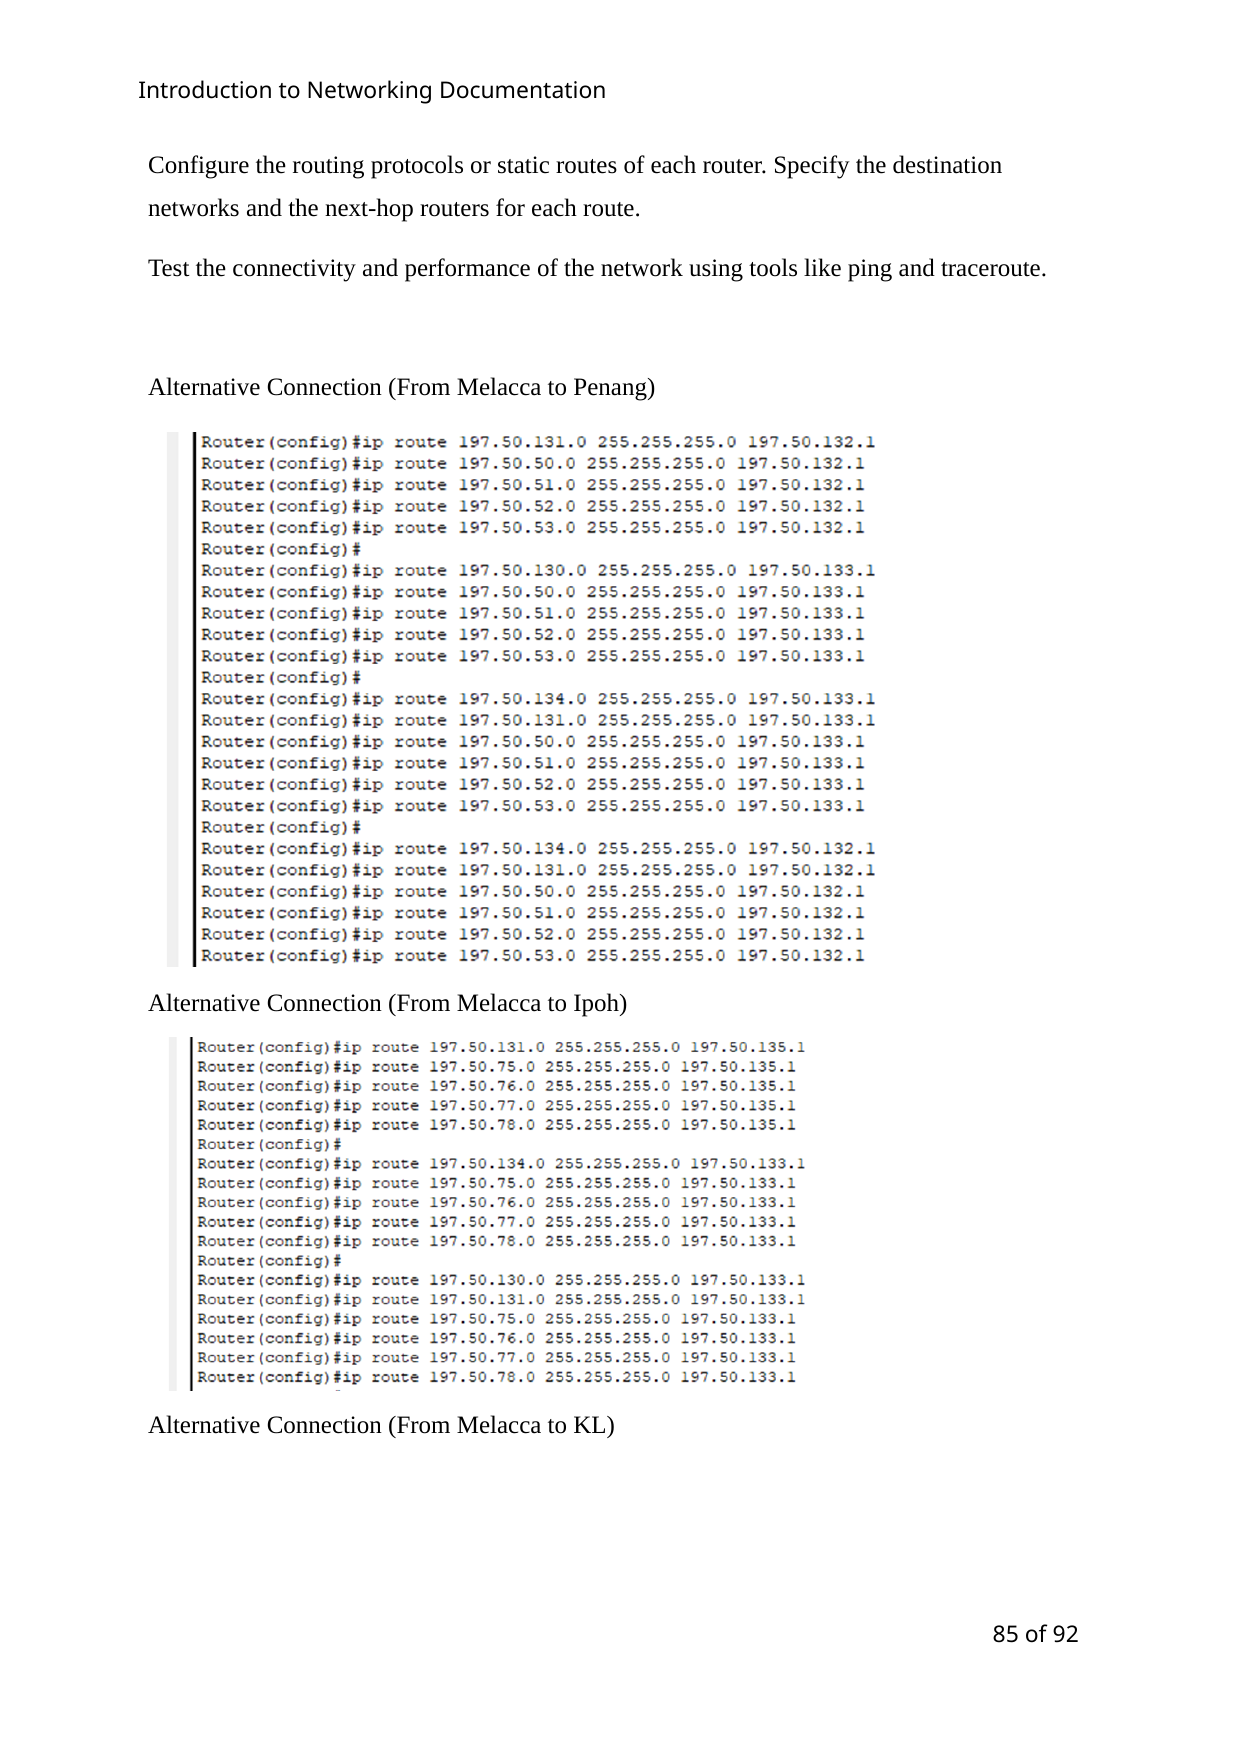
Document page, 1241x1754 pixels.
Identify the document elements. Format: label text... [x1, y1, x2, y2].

text Test the connectivity and performance of the network using tools like ping and traceroute. [148, 253, 1092, 282]
text Configure the routing protocols or static routes of each router. Specify the destination networks and the next-hop routers for each route. [148, 150, 1092, 222]
text Alternative Connection (From Melacca to Ipoh) [148, 988, 1092, 1017]
text Alternative Connection (From Melacca to KL) [148, 1410, 1092, 1439]
text Alternative Connection (From Melacca to Penang) [148, 372, 1092, 401]
